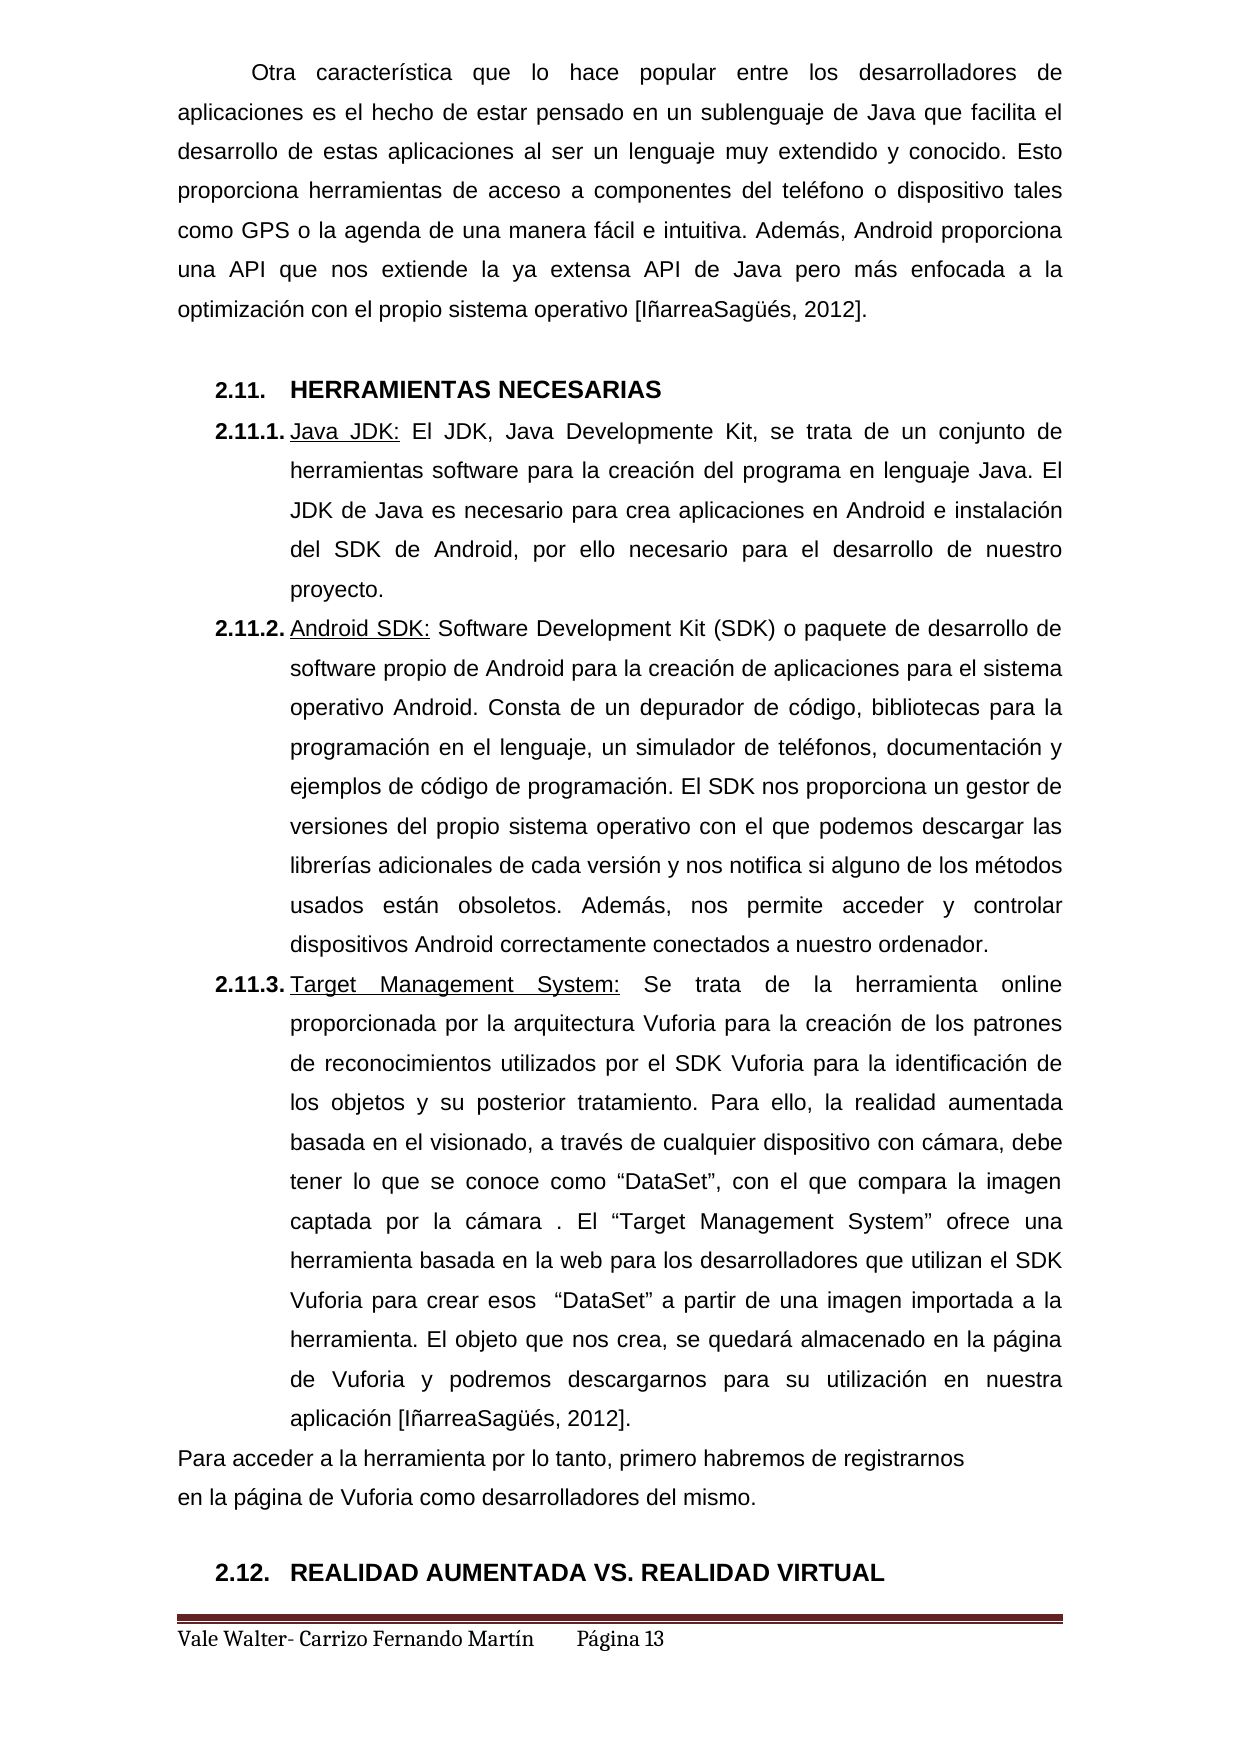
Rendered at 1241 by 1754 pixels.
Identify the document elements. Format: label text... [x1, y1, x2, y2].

text Otra característica que lo hace popular entre los desarrolladores de aplicaciones es el hecho de estar pensado en un sublenguaje de Java que facilita el desarrollo de estas aplicaciones al ser un lenguaje muy extendido y conocido. Esto proporciona herramientas de acceso a componentes del teléfono o dispositivo tales como GPS o la agenda de una manera fácil e intuitiva. Además, Android proporciona una API que nos extiende la ya extensa API de Java pero más enfocada a la optimización con el propio sistema operativo [IñarreaSagüés, 2012]. [177, 59, 1063, 322]
list Android SDK: Software Development Kit (SDK) o paquete de desarrollo de software propio de Android para la creación de aplicaciones para el sistema operativo Android. Consta de un depurador de código, bibliotecas para la programación en el lenguaje, un simulador de teléfonos, documentación y ejemplos de código de programación. El SDK nos proporciona un gestor de versiones del propio sistema operativo con el que podemos descargar las librerías adicionales de cada versión y nos notifica si alguno de los métodos usados están obsoletos. Además, nos permite acceder y controlar dispositivos Android correctamente conectados a nuestro ordenador. [215, 615, 1063, 958]
text Para acceder a la herramienta por lo tanto, primero habremos de registrarnos [177, 1444, 1063, 1471]
list Java JDK: El JDK, Java Developmente Kit, se trata de un conjunto de herramientas software para la creación del programa en lenguaje Java. El JDK de Java es necesario para crea aplicaciones en Android e instalación del SDK de Android, por ello necesario para el desarrollo de nuestro proyecto. [215, 418, 1063, 602]
list Target Management System: Se trata de la herramienta online proporcionada por la arquitectura Vuforia para la creación de los patrones de reconocimientos utilizados por el SDK Vuforia para la identificación de los objetos y su posterior tratamiento. Para ello, la realidad aumentada basada en el visionado, a través de cualquier dispositivo con cámara, debe tener lo que se conoce como “DataSet”, con el que compara la imagen captada por la cámara . El “Target Management System” ofrece una herramienta basada en la web para los desarrolladores que utilizan el SDK Vuforia para crear esos “DataSet” a partir de una imagen importada a la herramienta. El objeto que nos crea, se quedará almacenado en la página de Vuforia y podremos descargarnos para su utilización en nuestra aplicación [IñarreaSagüés, 2012]. [215, 971, 1063, 1431]
text en la página de Vuforia como desarrolladores del mismo. [177, 1484, 1063, 1510]
list HERRAMIENTAS NECESARIAS [215, 375, 1063, 404]
list REALIDAD AUMENTADA VS. REALIDAD VIRTUAL [215, 1557, 1063, 1586]
